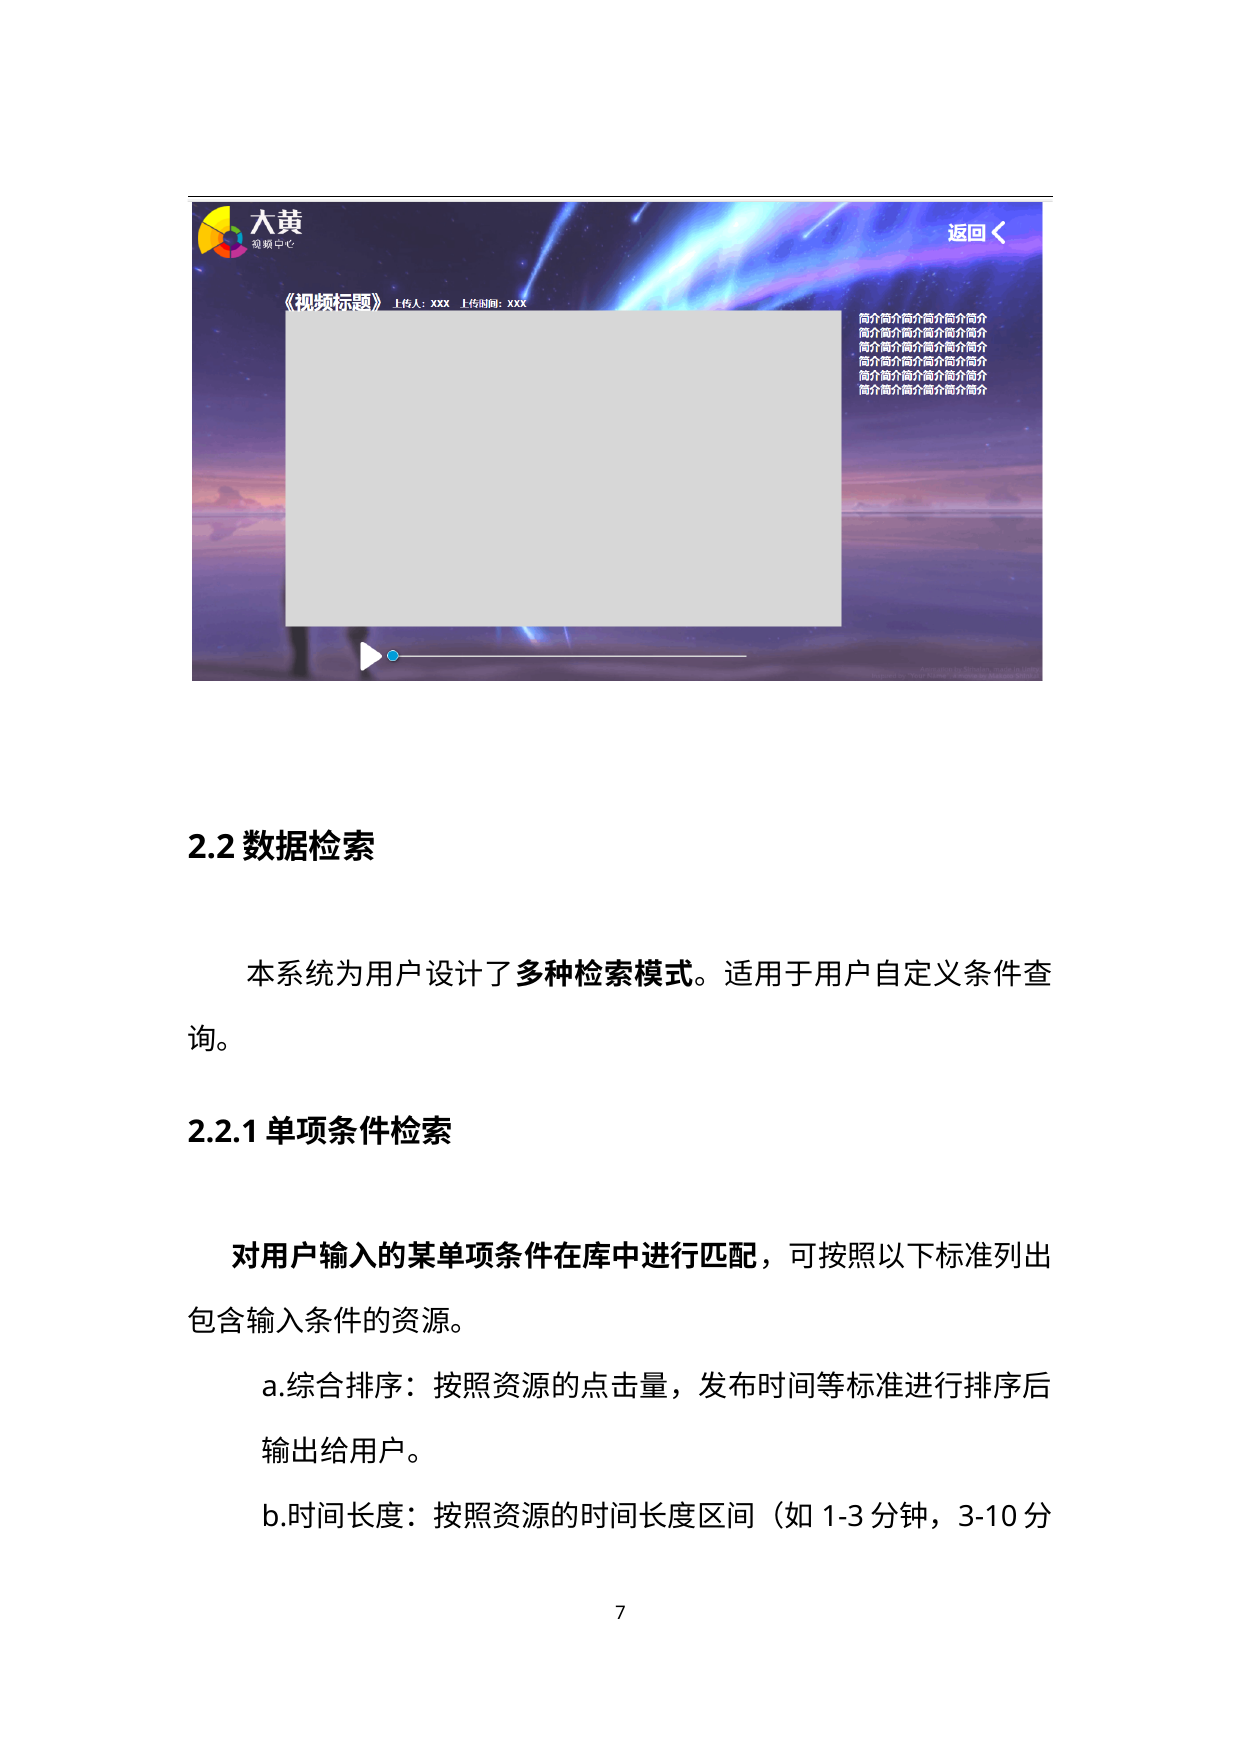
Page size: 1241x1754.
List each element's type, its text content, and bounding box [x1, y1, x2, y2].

text 本系统为用户设计了多种检索模式。适用于用户自定义条件查询。 [187, 939, 1053, 1069]
subtitle 2.2.1单项条件检索 [187, 1096, 1053, 1161]
subtitle 2.2数据检索 [187, 812, 1053, 877]
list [261, 1481, 1053, 1546]
picture [187, 199, 1053, 688]
list a.综合排序：按照资源的点击量，发布时间等标准进行排序后输出给用户。 [261, 1351, 1053, 1481]
text 对用户输入的某单项条件在库中进行匹配，可按照以下标准列出包含输入条件的资源。 [187, 1221, 1053, 1351]
